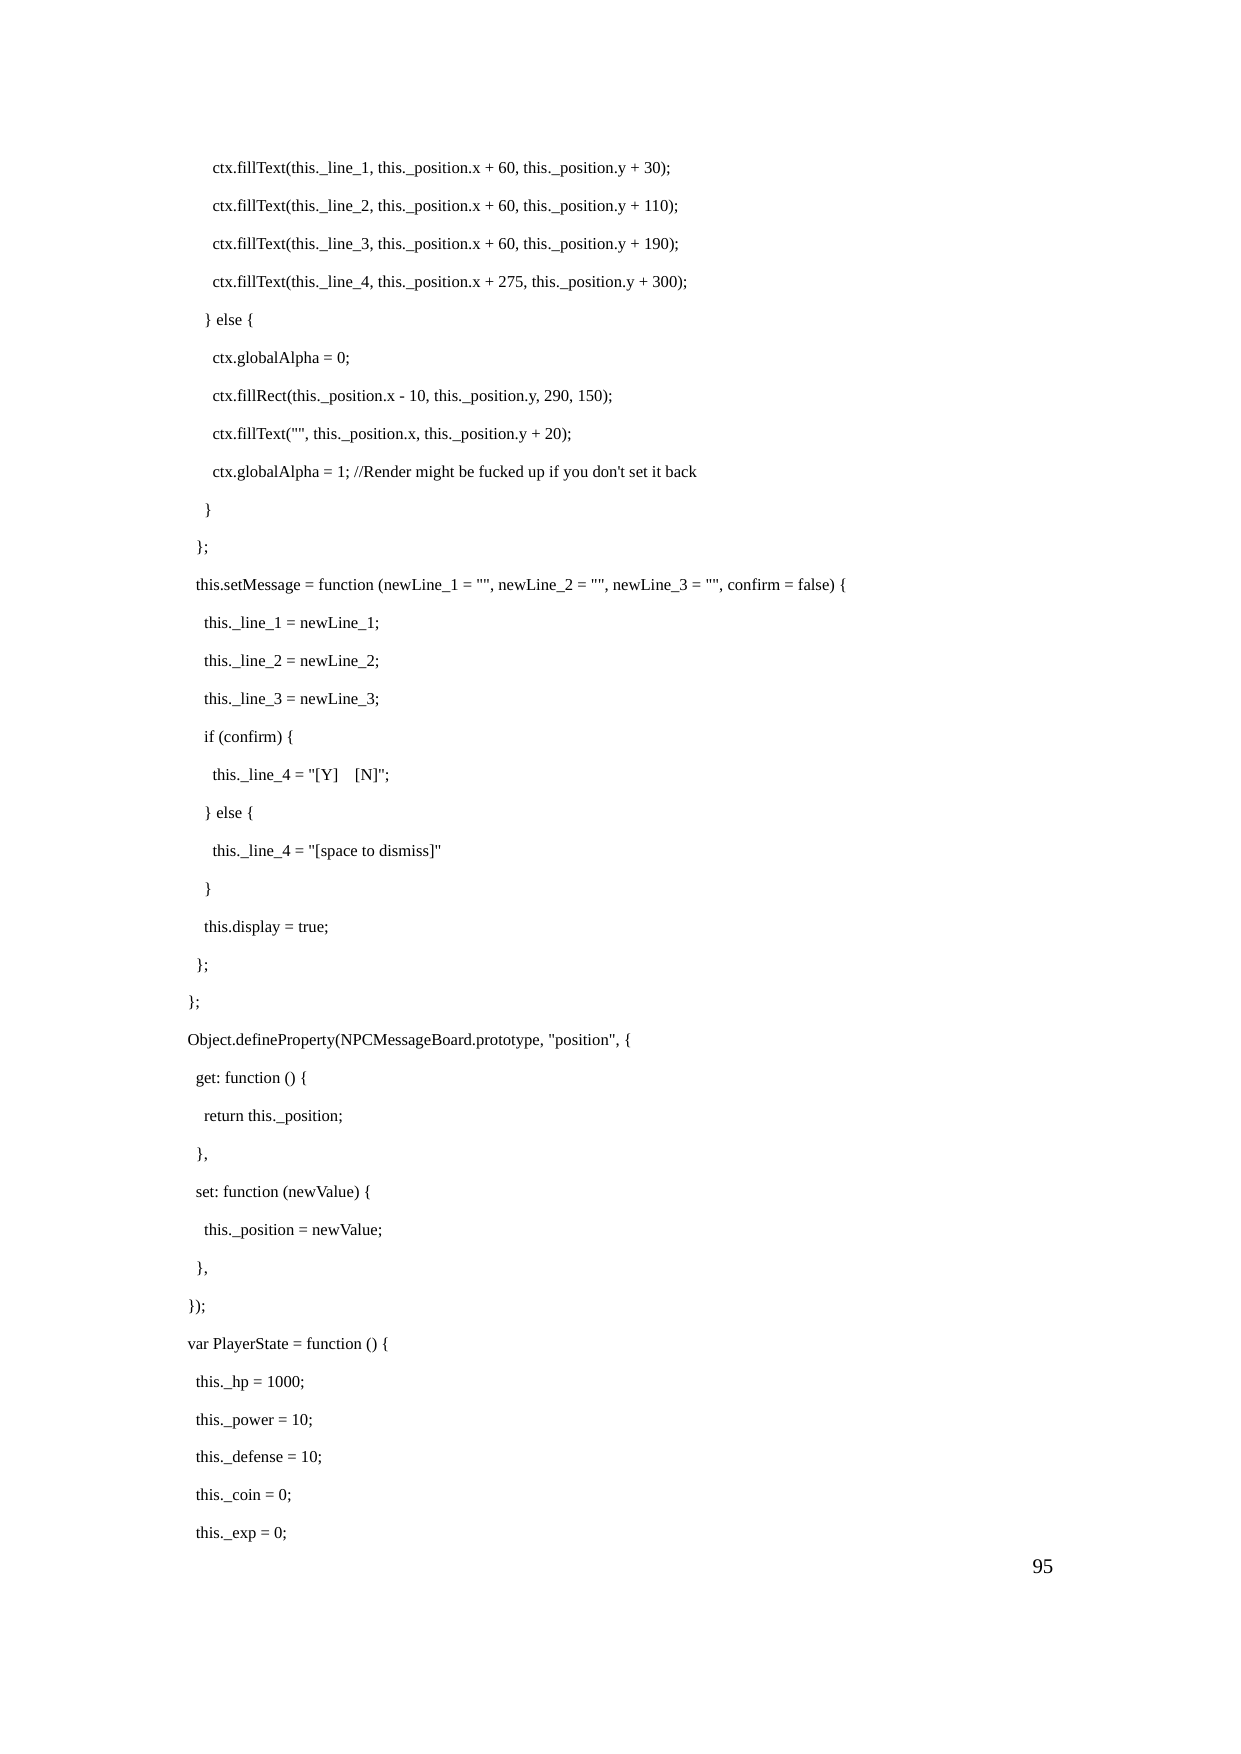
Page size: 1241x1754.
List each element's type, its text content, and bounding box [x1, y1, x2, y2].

text } else { [187, 803, 1053, 822]
text ctx.fillText("", this._position.x, this._position.y + 20); [187, 423, 1053, 443]
text } [187, 499, 1053, 518]
text }); [187, 1296, 1053, 1315]
text }; [187, 537, 1053, 556]
text this._line_4 = "[space to dismiss]" [187, 841, 1053, 860]
text }; [187, 992, 1053, 1011]
text return this._position; [187, 1106, 1053, 1125]
text this.display = true; [187, 916, 1053, 936]
text } [187, 878, 1053, 898]
text this._hp = 1000; [187, 1371, 1053, 1391]
text var PlayerState = function () { [187, 1333, 1053, 1353]
text this._position = newValue; [187, 1220, 1053, 1239]
text ctx.fillText(this._line_1, this._position.x + 60, this._position.y + 30); [187, 158, 1053, 177]
text ctx.globalAlpha = 1; //Render might be fucked up if you don't set it back [187, 461, 1053, 481]
text this._power = 10; [187, 1409, 1053, 1428]
text this._line_2 = newLine_2; [187, 651, 1053, 670]
text } else { [187, 310, 1053, 329]
text this.setMessage = function (newLine_1 = "", newLine_2 = "", newLine_3 = "", confirm = false) { [187, 575, 1053, 594]
text }, [187, 1258, 1053, 1277]
text Object.defineProperty(NPCMessageBoard.prototype, "position", { [187, 1030, 1053, 1049]
text set: function (newValue) { [187, 1182, 1053, 1201]
text ctx.fillText(this._line_3, this._position.x + 60, this._position.y + 190); [187, 234, 1053, 253]
text ctx.fillRect(this._position.x - 10, this._position.y, 290, 150); [187, 386, 1053, 405]
text this._defense = 10; [187, 1447, 1053, 1466]
text ctx.fillText(this._line_4, this._position.x + 275, this._position.y + 300); [187, 272, 1053, 291]
text this._line_1 = newLine_1; [187, 613, 1053, 632]
text }, [187, 1144, 1053, 1163]
text }; [187, 954, 1053, 973]
text if (confirm) { [187, 727, 1053, 746]
text this._exp = 0; [187, 1523, 1053, 1542]
text this._line_4 = "[Y] [N]"; [187, 765, 1053, 784]
text ctx.fillText(this._line_2, this._position.x + 60, this._position.y + 110); [187, 196, 1053, 215]
text this._coin = 0; [187, 1485, 1053, 1504]
text get: function () { [187, 1068, 1053, 1087]
text ctx.globalAlpha = 0; [187, 348, 1053, 367]
text this._line_3 = newLine_3; [187, 689, 1053, 708]
